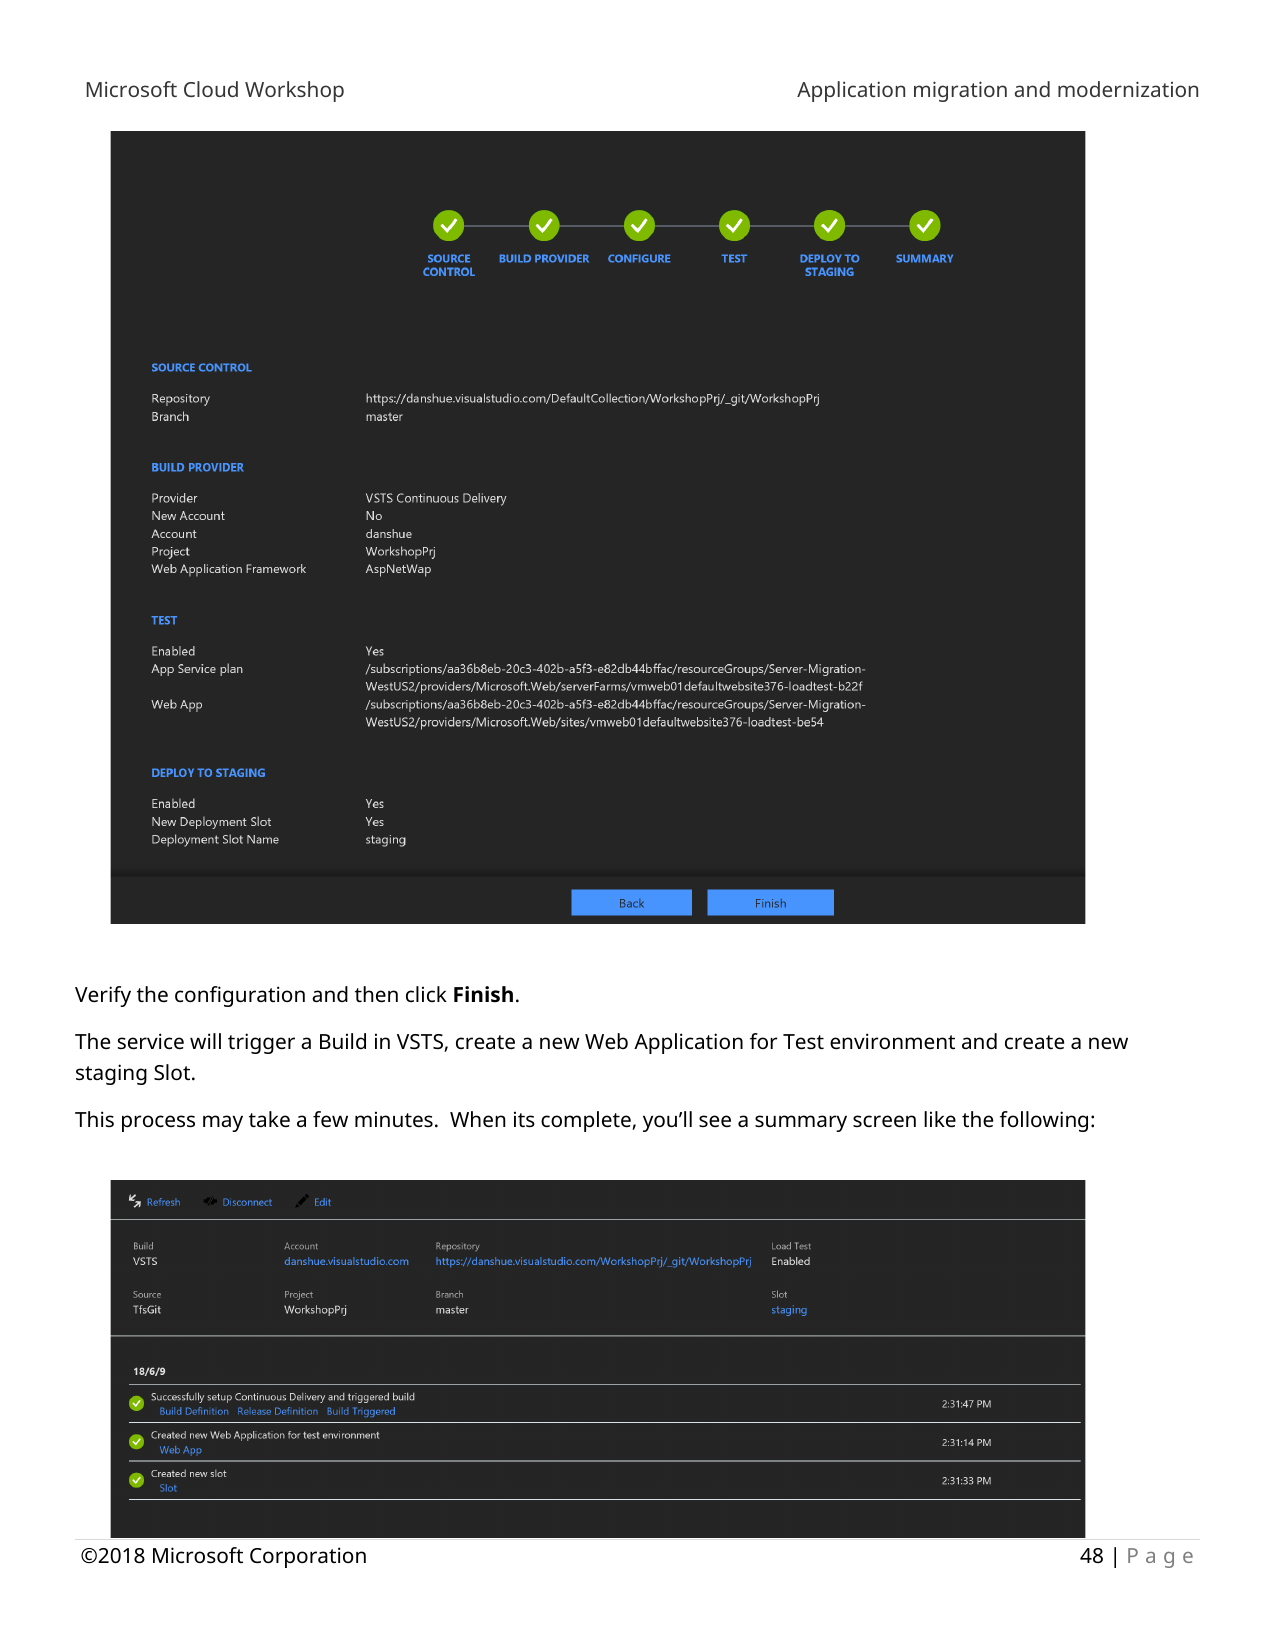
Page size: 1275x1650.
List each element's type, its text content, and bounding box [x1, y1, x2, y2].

picture [110, 1180, 1086, 1538]
text Verify the configuration and then click Finish. [75, 980, 1200, 1008]
text The service will trigger a Build in VSTS, create a new Web Application for Test environment and create a new staging Slot. [75, 1027, 1200, 1086]
text This process may take a few minutes. When its complete, you’ll see a summary screen like the following: [75, 1105, 1200, 1133]
picture [110, 131, 1086, 924]
